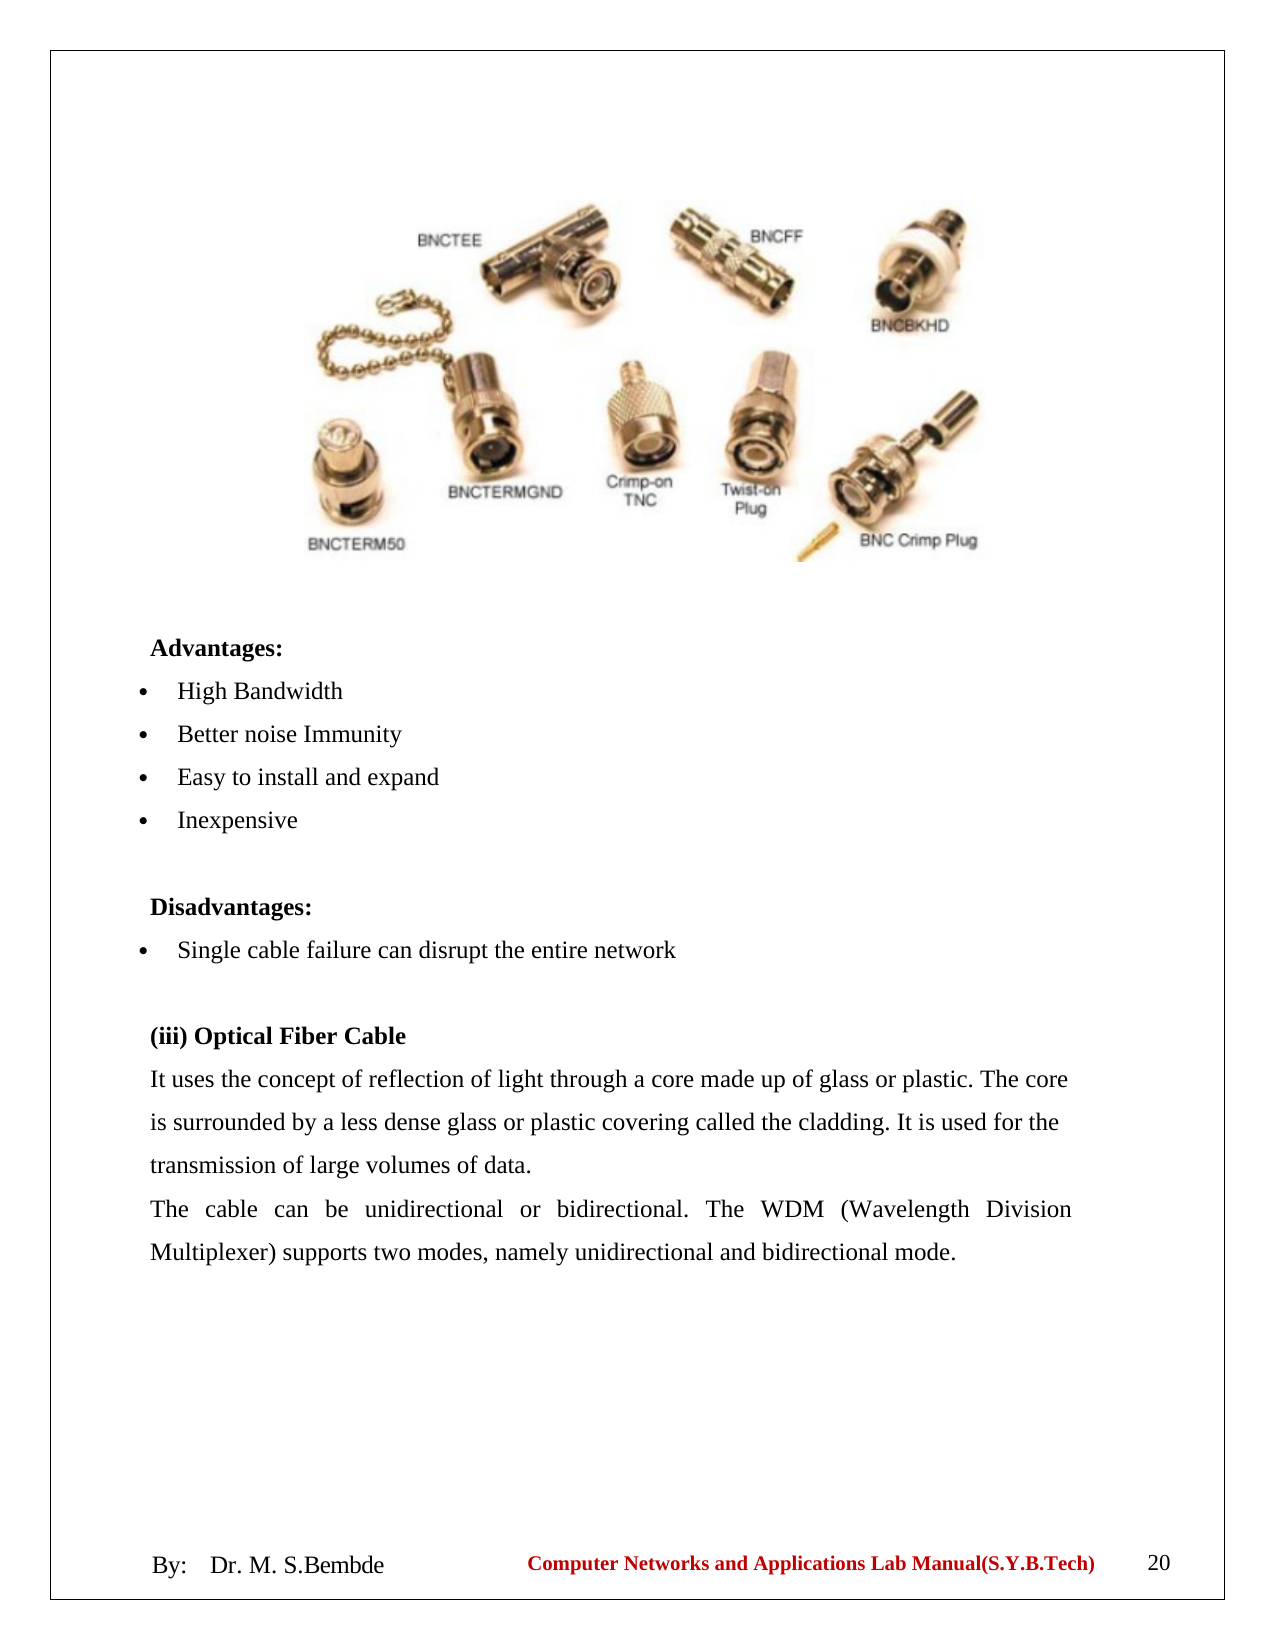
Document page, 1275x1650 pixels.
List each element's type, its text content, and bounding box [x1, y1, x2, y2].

list Better noise Immunity [139, 719, 1073, 748]
picture [303, 200, 987, 562]
list Easy to install and expand [139, 762, 1073, 791]
text (iii) Optical Fiber Cable It uses the concept of reflection of light through a core made up of glass or plastic. The core is surrounded by a less dense glass or plastic covering called the cladding. It is used for the transmission of large volumes of data. [150, 1021, 1073, 1179]
text Advantages: [150, 633, 1073, 662]
list Inexpensive [139, 806, 1073, 834]
list Single cable failure can disrupt the entire network [139, 935, 1073, 964]
list High Bandwidth [139, 676, 1073, 705]
text Disadvantages: [150, 892, 1073, 921]
text The cable can be unidirectional or bidirectional. The WDM (Wavelength Division Multiplexer) supports two modes, namely unidirectional and bidirectional mode. [150, 1194, 1073, 1266]
